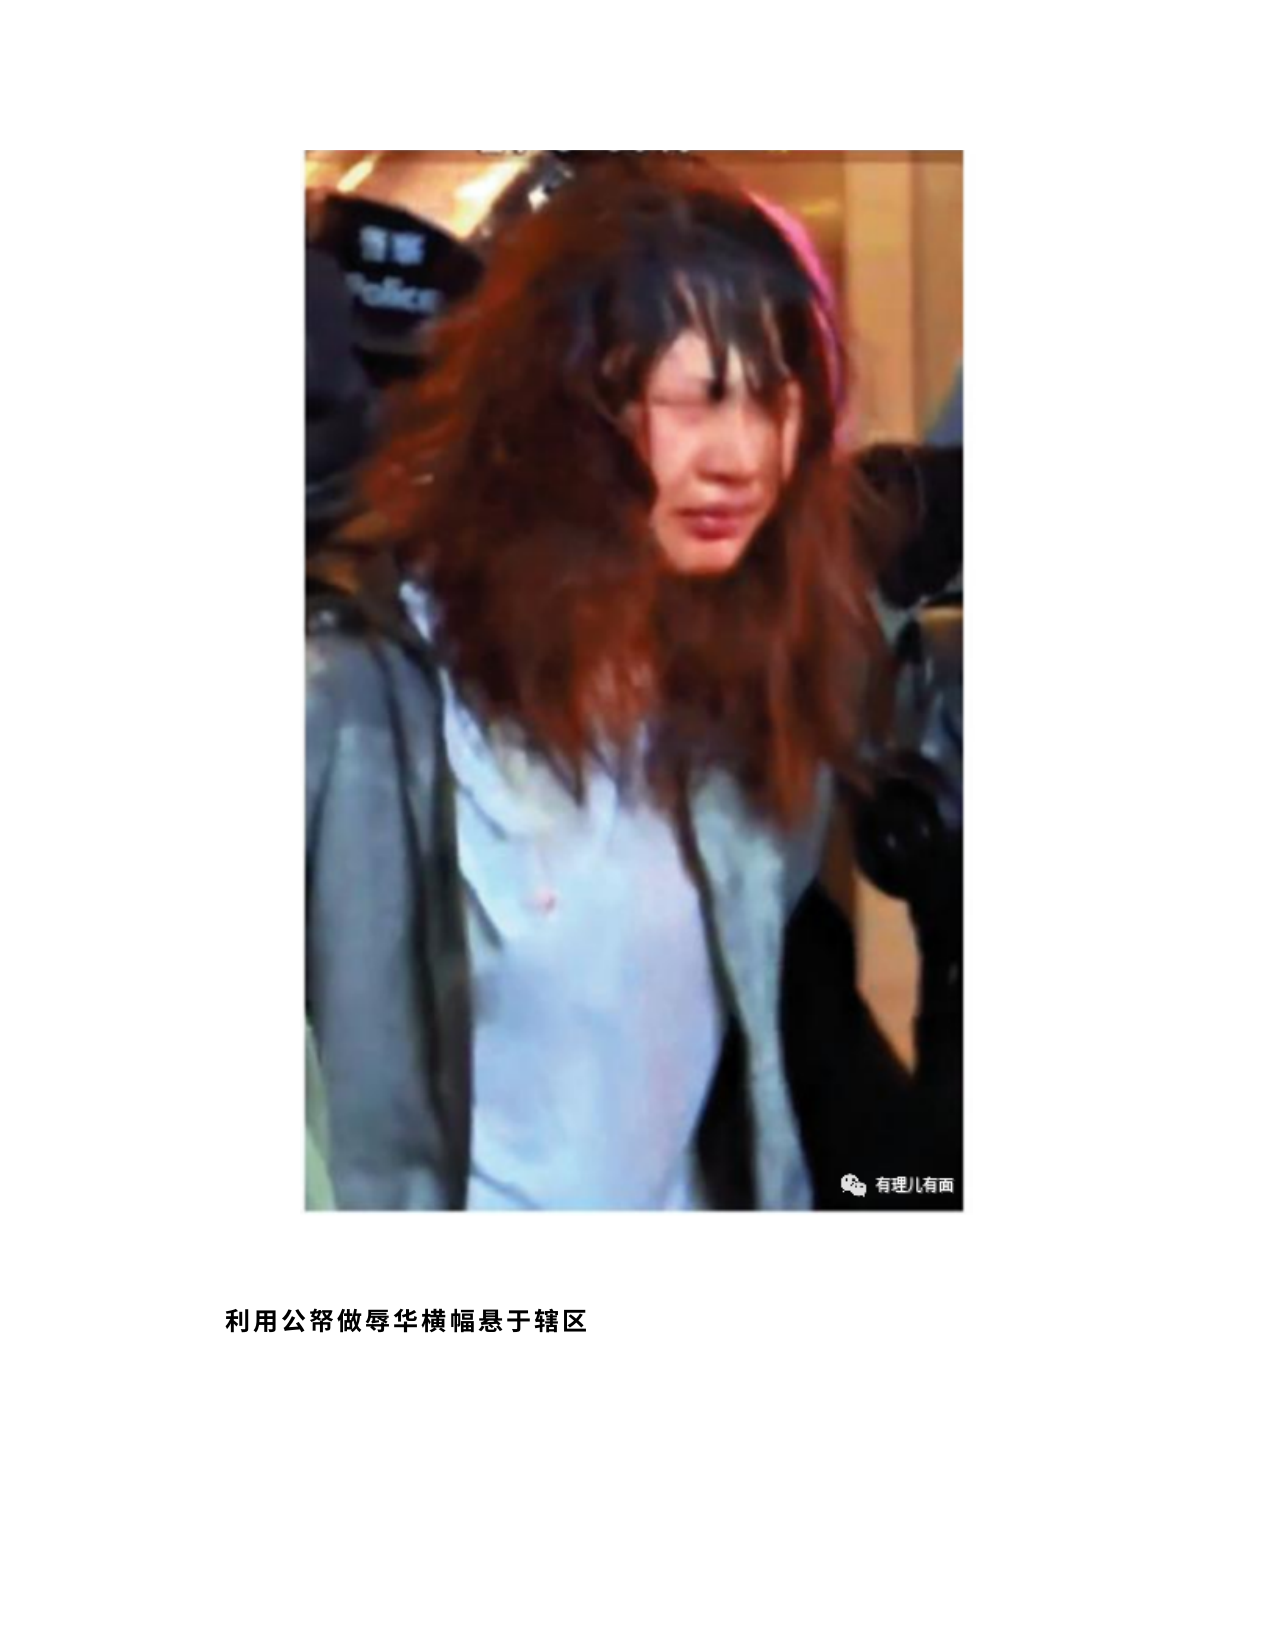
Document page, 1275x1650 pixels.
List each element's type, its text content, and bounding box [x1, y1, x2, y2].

text 利用公帑做辱华横幅悬于辖区 [225, 1284, 1050, 1337]
picture [300, 150, 976, 1216]
